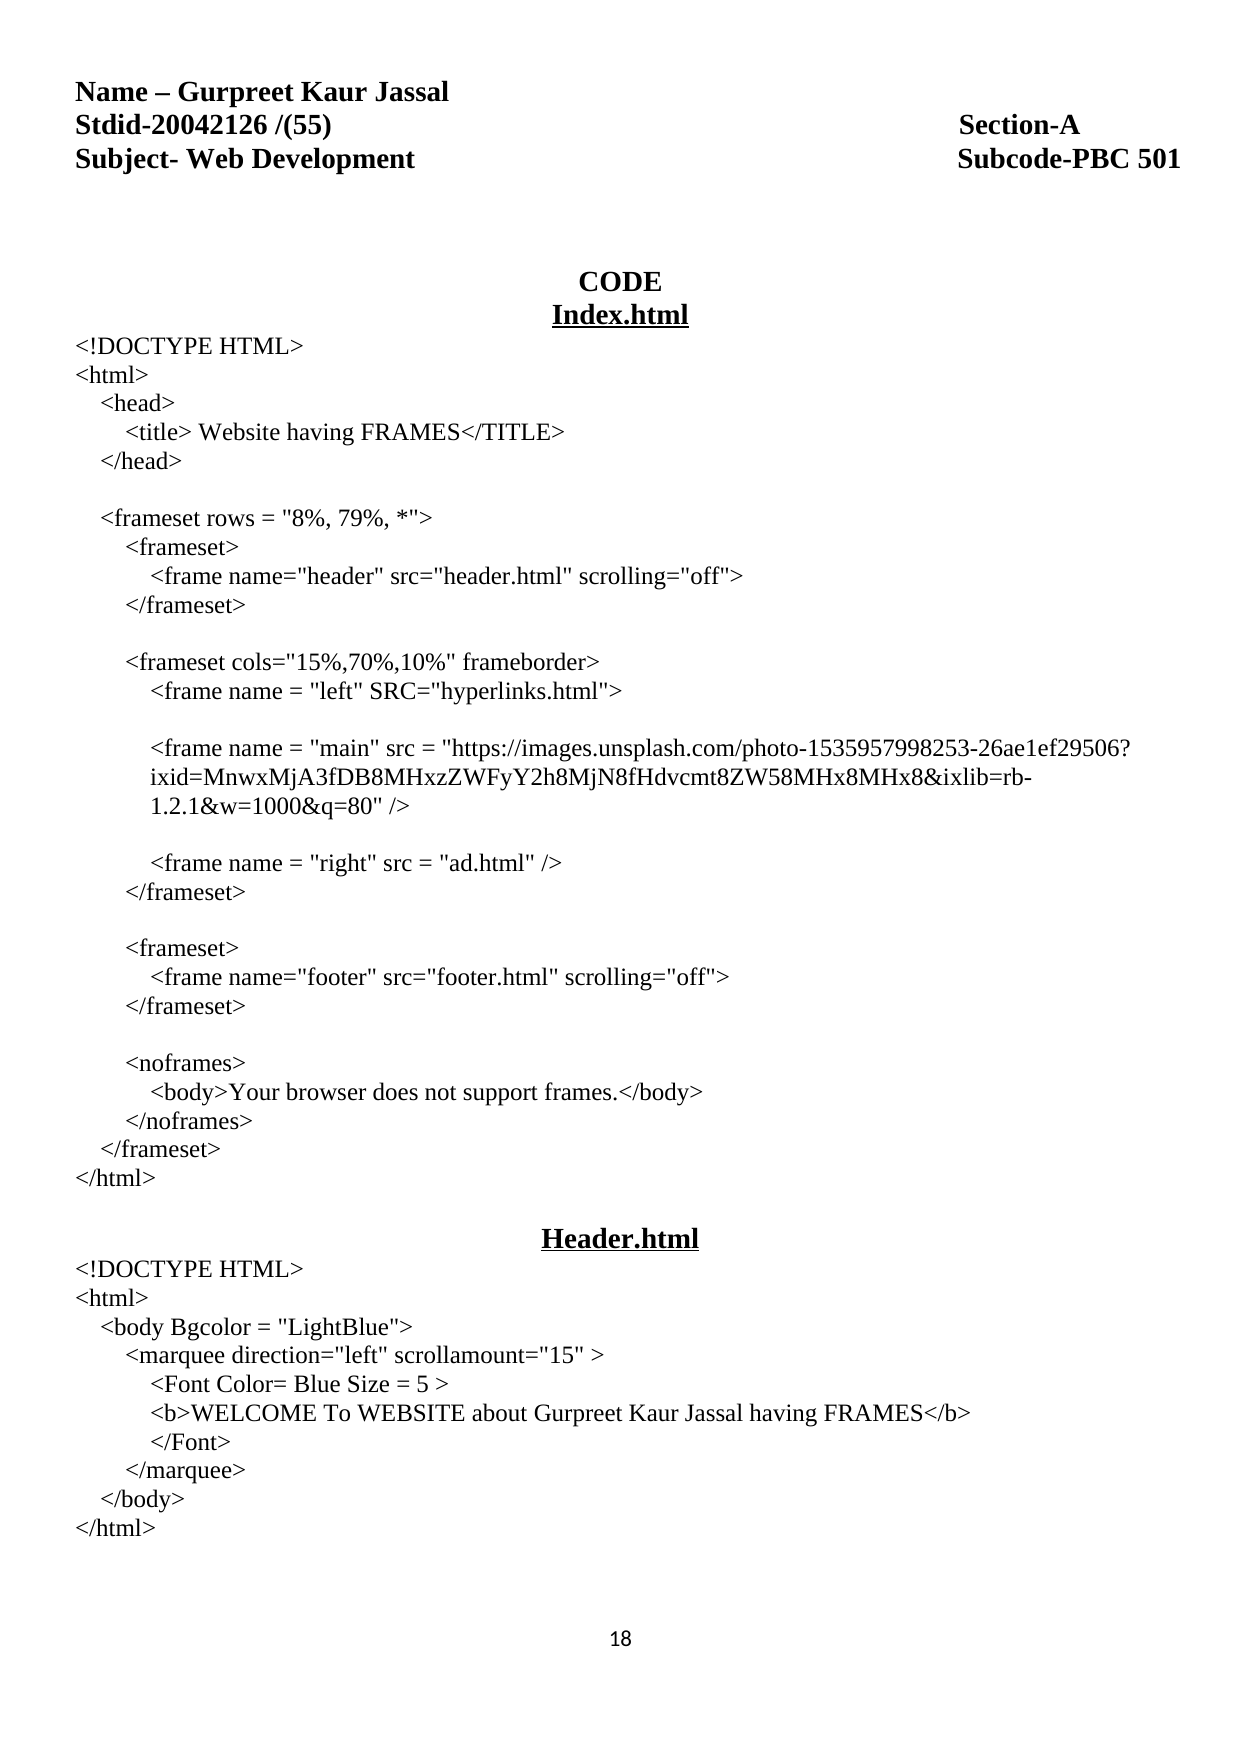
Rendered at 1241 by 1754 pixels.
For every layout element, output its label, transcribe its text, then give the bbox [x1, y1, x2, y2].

text <frame name = "right" src = "ad.html" /> [75, 848, 1165, 877]
text <body Bgcolor = "LightBlue"> [75, 1312, 1165, 1341]
text <frame name = "left" SRC="hyperlinks.html"> [75, 676, 1165, 705]
text </html> [75, 1513, 1165, 1542]
text </frameset> [75, 1134, 1165, 1163]
text <html> [75, 1283, 1165, 1312]
text <frameset> [75, 933, 1165, 962]
text </marquee> [75, 1456, 1165, 1484]
text <frame name="header" src="header.html" scrolling="off"> [75, 561, 1165, 590]
text <!DOCTYPE HTML> [75, 1254, 1165, 1283]
text </Font> [75, 1427, 1165, 1456]
text Index.html [75, 297, 1165, 331]
text <body>Your browser does not support frames.</body> [75, 1077, 1165, 1106]
text </frameset> [75, 991, 1165, 1019]
text CODE [75, 264, 1165, 297]
text <noframes> [75, 1048, 1165, 1077]
text <title> Website having FRAMES</TITLE> [75, 417, 1165, 446]
text <html> [75, 360, 1165, 388]
text <marquee direction="left" scrollamount="15" > [75, 1341, 1165, 1369]
text Header.html [75, 1221, 1165, 1254]
text <b>WELCOME To WEBSITE about Gurpreet Kaur Jassal having FRAMES</b> [75, 1398, 1165, 1427]
text <!DOCTYPE HTML> [75, 331, 1165, 360]
text <Font Color= Blue Size = 5 > [75, 1369, 1165, 1398]
text </noframes> [75, 1106, 1165, 1134]
text <frameset rows = "8%, 79%, *"> [75, 503, 1165, 532]
text <head> [75, 388, 1165, 417]
text </frameset> [75, 590, 1165, 618]
text <frame name="footer" src="footer.html" scrolling="off"> [75, 962, 1165, 991]
text <frameset cols="15%,70%,10%" frameborder> [75, 647, 1165, 676]
text </head> [75, 446, 1165, 475]
text <frame name = "main" src = "https://images.unsplash.com/photo-1535957998253-26ae1ef29506?ixid=MnwxMjA3fDB8MHxzZWFyY2h8MjN8fHdvcmt8ZW58MHx8MHx8&ixlib=rb-1.2.1&w=1000&q=80" /> [150, 733, 1165, 820]
text </frameset> [75, 877, 1165, 905]
text <frameset> [75, 532, 1165, 561]
text </html> [75, 1163, 1165, 1192]
text </body> [75, 1484, 1165, 1513]
